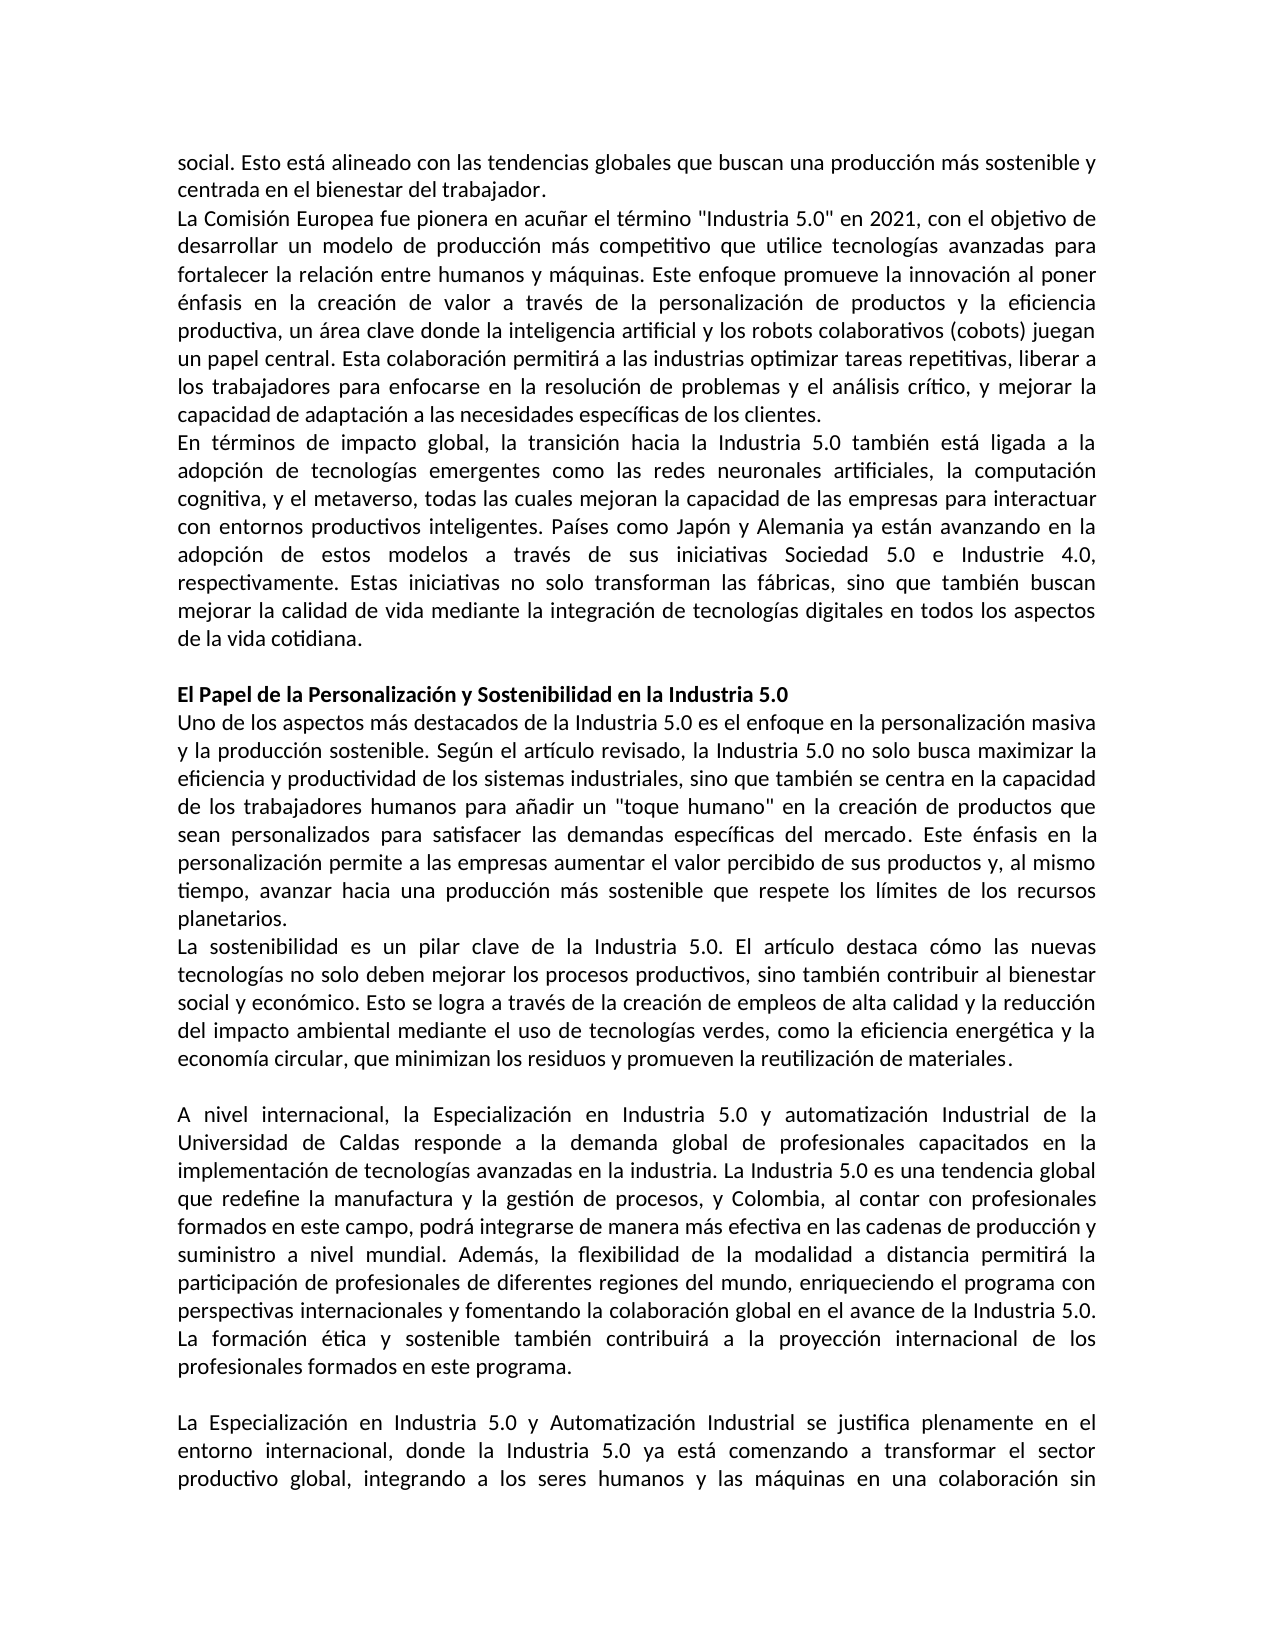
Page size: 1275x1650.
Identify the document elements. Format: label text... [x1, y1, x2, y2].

text En términos de impacto global, la transición hacia la Industria 5.0 también está ligada a la adopción de tecnologías emergentes como las redes neuronales artificiales, la computación cognitiva, y el metaverso, todas las cuales mejoran la capacidad de las empresas para interactuar con entornos productivos inteligentes. Países como Japón y Alemania ya están avanzando en la adopción de estos modelos a través de sus iniciativas Sociedad 5.0 e Industrie 4.0, respectivamente. Estas iniciativas no solo transforman las fábricas, sino que también buscan mejorar la calidad de vida mediante la integración de tecnologías digitales en todos los aspectos de la vida cotidiana​. [177, 428, 1098, 652]
text El Papel de la Personalización y Sostenibilidad en la Industria 5.0 [177, 680, 1098, 708]
text La sostenibilidad es un pilar clave de la Industria 5.0. El artículo destaca cómo las nuevas tecnologías no solo deben mejorar los procesos productivos, sino también contribuir al bienestar social y económico. Esto se logra a través de la creación de empleos de alta calidad y la reducción del impacto ambiental mediante el uso de tecnologías verdes, como la eficiencia energética y la economía circular, que minimizan los residuos y promueven la reutilización de materiales​. [177, 932, 1098, 1072]
text La Comisión Europea fue pionera en acuñar el término "Industria 5.0" en 2021, con el objetivo de desarrollar un modelo de producción más competitivo que utilice tecnologías avanzadas para fortalecer la relación entre humanos y máquinas. Este enfoque promueve la innovación al poner énfasis en la creación de valor a través de la personalización de productos y la eficiencia productiva, un área clave donde la inteligencia artificial y los robots colaborativos (cobots) juegan un papel central​. Esta colaboración permitirá a las industrias optimizar tareas repetitivas, liberar a los trabajadores para enfocarse en la resolución de problemas y el análisis crítico, y mejorar la capacidad de adaptación a las necesidades específicas de los clientes. [177, 204, 1098, 428]
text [177, 148, 1098, 204]
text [177, 1408, 1098, 1493]
text Uno de los aspectos más destacados de la Industria 5.0 es el enfoque en la personalización masiva y la producción sostenible. Según el artículo revisado, la Industria 5.0 no solo busca maximizar la eficiencia y productividad de los sistemas industriales, sino que también se centra en la capacidad de los trabajadores humanos para añadir un "toque humano" en la creación de productos que sean personalizados para satisfacer las demandas específicas del mercado​. Este énfasis en la personalización permite a las empresas aumentar el valor percibido de sus productos y, al mismo tiempo, avanzar hacia una producción más sostenible que respete los límites de los recursos planetarios. [177, 708, 1098, 932]
text A nivel internacional, la Especialización en Industria 5.0 y automatización Industrial de la Universidad de Caldas responde a la demanda global de profesionales capacitados en la implementación de tecnologías avanzadas en la industria. La Industria 5.0 es una tendencia global que redefine la manufactura y la gestión de procesos, y Colombia, al contar con profesionales formados en este campo, podrá integrarse de manera más efectiva en las cadenas de producción y suministro a nivel mundial. Además, la flexibilidad de la modalidad a distancia permitirá la participación de profesionales de diferentes regiones del mundo, enriqueciendo el programa con perspectivas internacionales y fomentando la colaboración global en el avance de la Industria 5.0. La formación ética y sostenible también contribuirá a la proyección internacional de los profesionales formados en este programa. [177, 1100, 1098, 1381]
